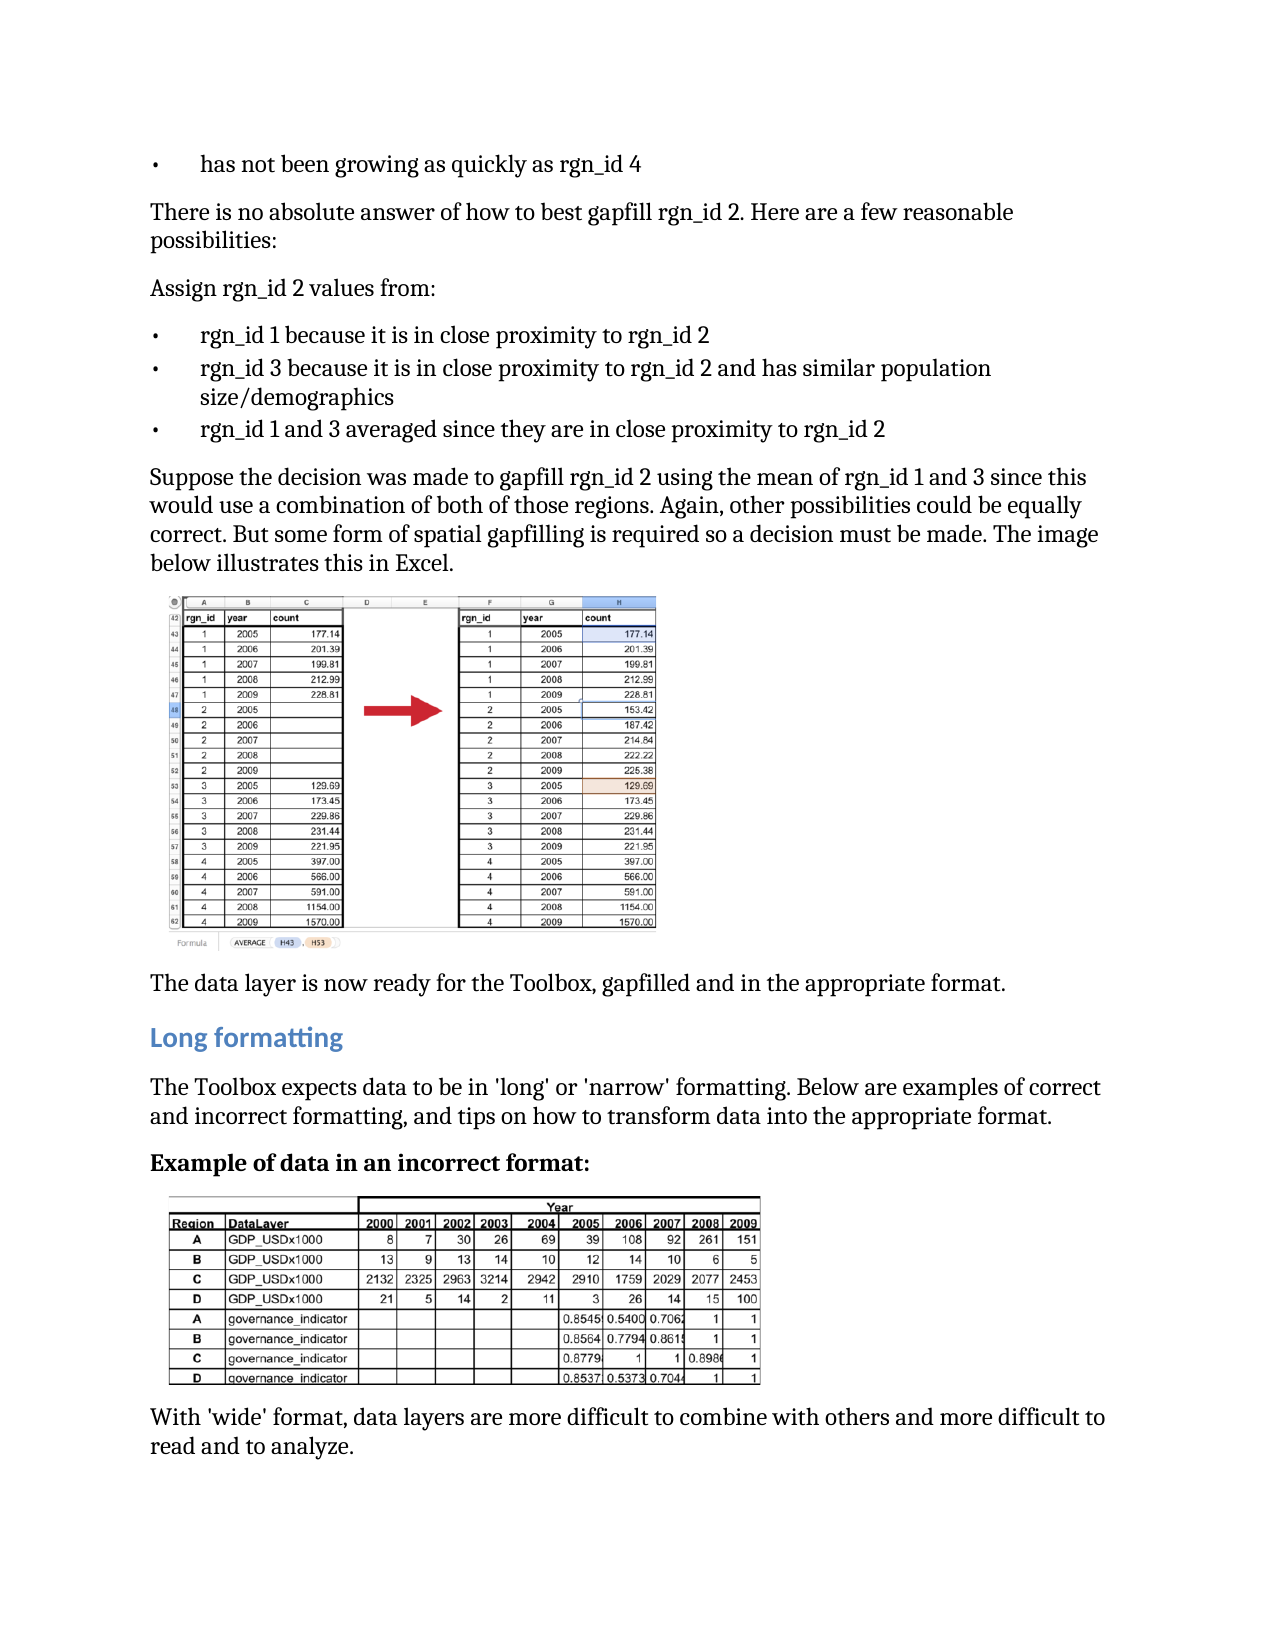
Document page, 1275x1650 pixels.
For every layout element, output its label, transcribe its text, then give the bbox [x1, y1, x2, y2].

list rgn_id 3 because it is in close proximity to rgn_id 2 and has similar population size/demographics [150, 354, 1125, 411]
text There is no absolute answer of how to best gapfill rgn_id 2. Here are a few reasonable possibilities: [150, 197, 1125, 255]
text The data layer is now ready for the Toolbox, gapfilled and in the appropriate format. [150, 969, 1125, 998]
text The Toolbox expects data to be in 'long' or 'narrow' formatting. Below are examples of correct and incorrect formatting, and tips on how to transform data into the appropriate format. [150, 1073, 1125, 1131]
list rgn_id 1 because it is in close proximity to rgn_id 2 [150, 321, 1125, 350]
text Example of data in an incorrect format: [150, 1149, 1125, 1178]
picture [168, 1196, 761, 1385]
text Suppose the decision was made to gapfill rgn_id 2 using the mean of rgn_id 1 and 3 since this would use a combination of both of those regions. Again, other possibilities could be equally correct. But some form of spatial gapfilling is required so a decision must be made. The image below illustrates this in Excel. [150, 462, 1125, 577]
text With 'wide' format, data layers are more difficult to combine with others and more difficult to read and to analyze. [150, 1403, 1125, 1461]
subtitle Long formatting [150, 1019, 1125, 1054]
list has not been growing as quickly as rgn_id 4 [150, 150, 1125, 179]
picture [168, 596, 657, 951]
text Assign rgn_id 2 values from: [150, 274, 1125, 302]
list rgn_id 1 and 3 averaged since they are in close proximity to rgn_id 2 [150, 415, 1125, 444]
